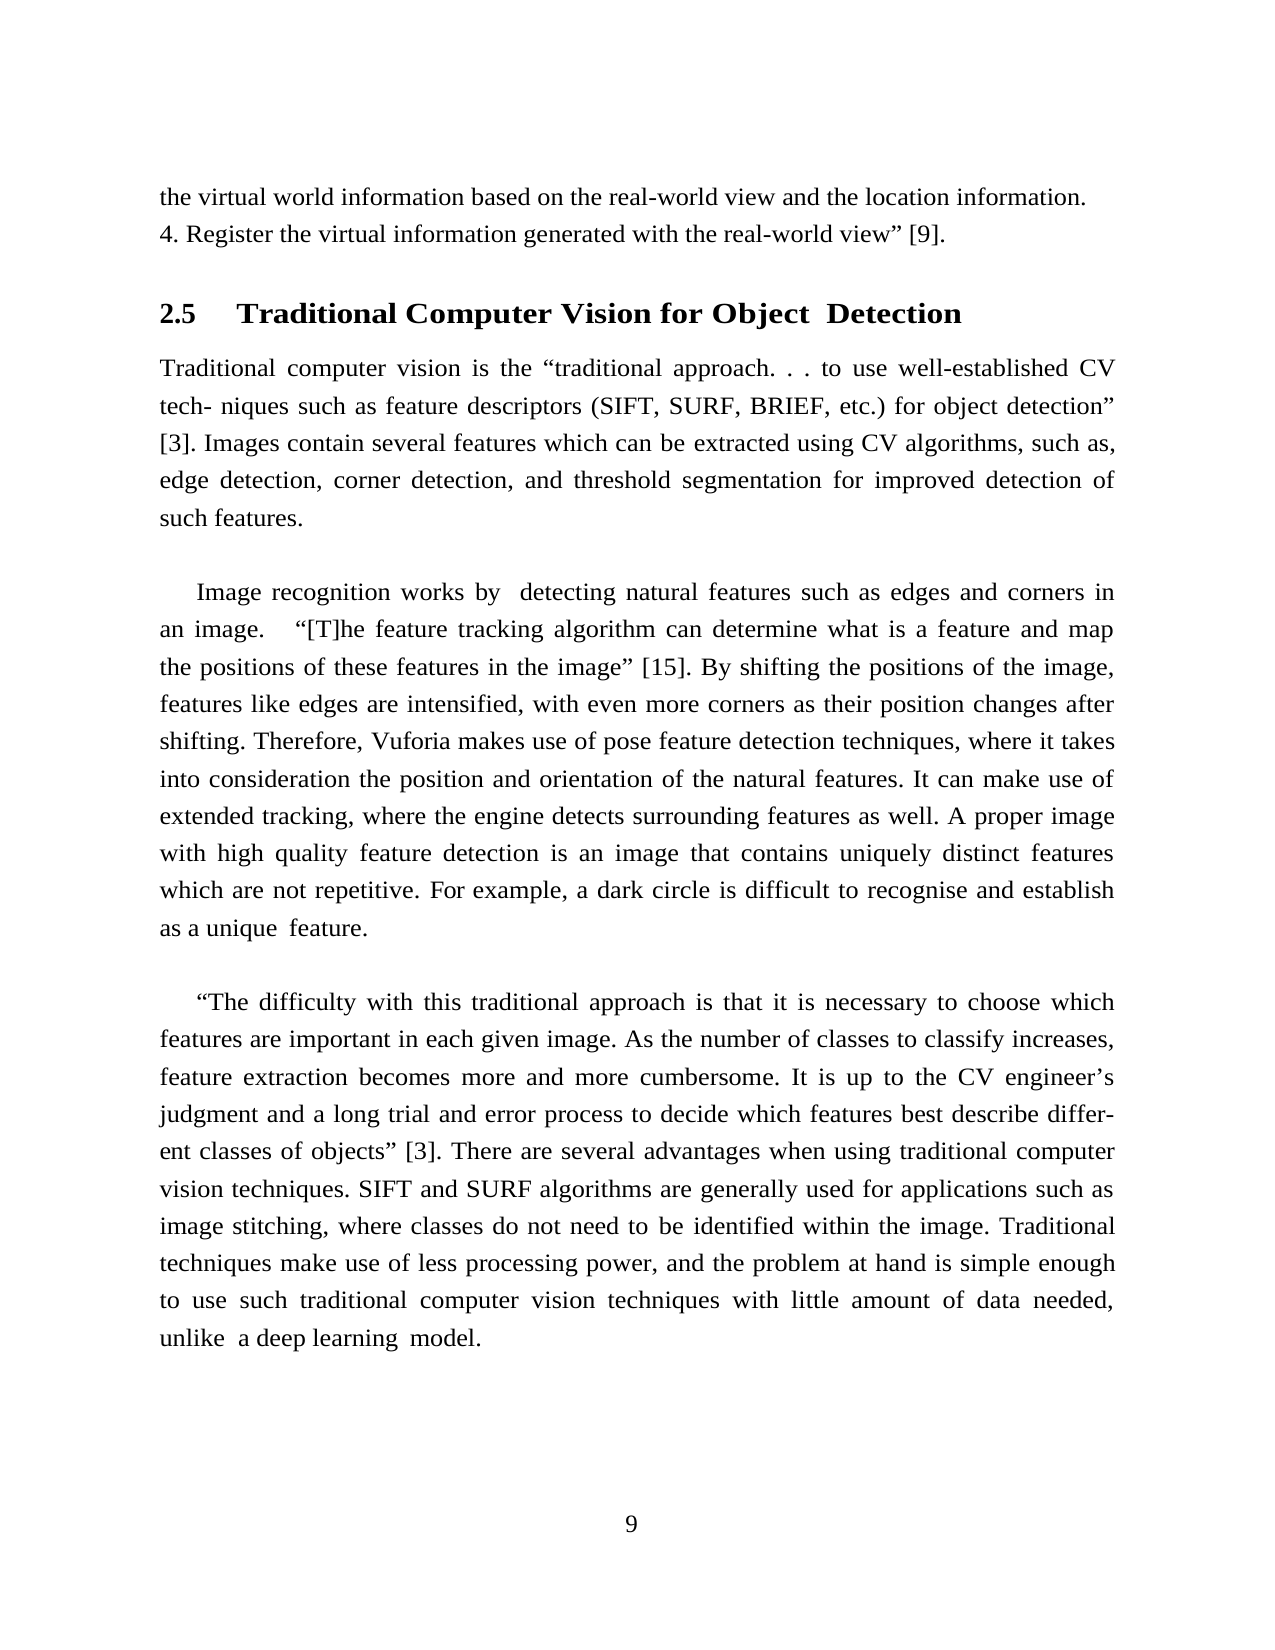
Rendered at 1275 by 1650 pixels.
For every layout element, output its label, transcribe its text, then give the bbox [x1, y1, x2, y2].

text Traditional computer vision is the “traditional approach. . . to use well-established CV tech- niques such as feature descriptors (SIFT, SURF, BRIEF, etc.) for object detection” [3]. Images contain several features which can be extracted using CV algorithms, such as, edge detection, corner detection, and threshold segmentation for improved detection of such features. [159, 353, 1116, 531]
text “The difficulty with this traditional approach is that it is necessary to choose which features are important in each given image. As the number of classes to classify increases, feature extraction becomes more and more cumbersome. It is up to the CV engineer’s judgment and a long trial and error process to decide which features best describe differ- ent classes of objects” [3]. There are several advantages when using traditional computer vision techniques. SIFT and SURF algorithms are generally used for applications such as image stitching, where classes do not need to be identified within the image. Traditional techniques make use of less processing power, and the problem at hand is simple enough to use such traditional computer vision techniques with little amount of data needed, unlike a deep learning model. [159, 987, 1116, 1352]
text 4. Register the virtual information generated with the real-world view” [9]. [159, 219, 1275, 248]
subtitle Traditional Computer Vision for Object Detection [159, 296, 1275, 330]
text the virtual world information based on the real-world view and the location information. [159, 182, 1275, 210]
text Image recognition works by detecting natural features such as edges and corners in an image. “[T]he feature tracking algorithm can determine what is a feature and map the positions of these features in the image” [15]. By shifting the positions of the image, features like edges are intensified, with even more corners as their position changes after shifting. Therefore, Vuforia makes use of pose feature detection techniques, where it takes into consideration the position and orientation of the natural features. It can make use of extended tracking, where the engine detects surrounding features as well. A proper image with high quality feature detection is an image that contains uniquely distinct features which are not repetitive. For example, a dark circle is difficult to recognise and establish as a unique feature. [159, 577, 1116, 942]
